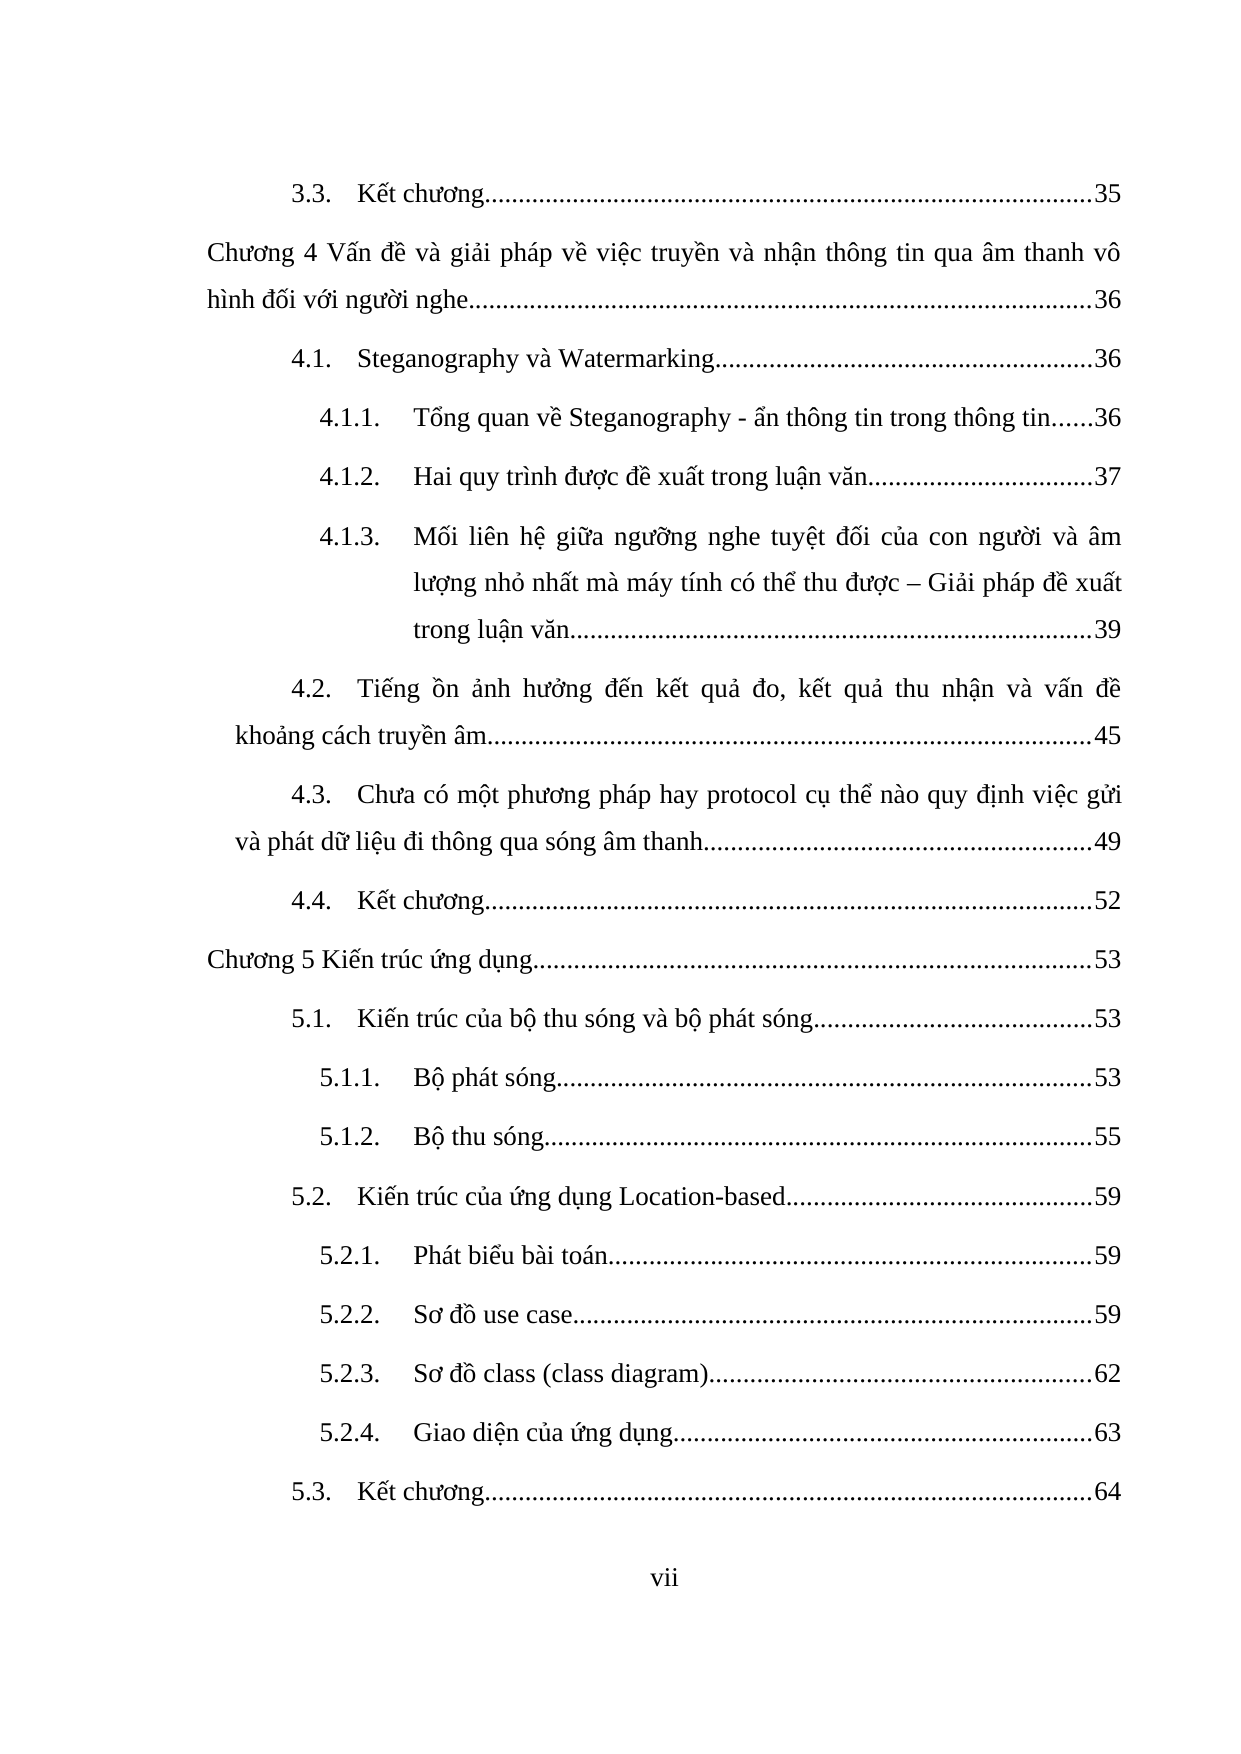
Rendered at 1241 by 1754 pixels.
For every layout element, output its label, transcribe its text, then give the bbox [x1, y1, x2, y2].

text 4.4. Kết chương 52 [235, 884, 1122, 915]
text Chương 4 Vấn đề và giải pháp về việc truyền và nhận thông tin qua âm thanh vô hình đối với người nghe 36 [207, 236, 1122, 314]
text 4.1. Steganography và Watermarking 36 [235, 342, 1122, 373]
text 5.3. Kết chương 64 [235, 1476, 1122, 1507]
text 5.2.4. Giao diện của ứng dụng 63 [319, 1416, 1122, 1447]
text 5.1.1. Bộ phát sóng 53 [319, 1061, 1122, 1092]
text 3.3. Kết chương 35 [235, 177, 1122, 208]
text 4.3. Chưa có một phương pháp hay protocol cụ thể nào quy định việc gửi và phát dữ liệu đi thông qua sóng âm thanh 49 [235, 778, 1122, 856]
text 4.1.3. Mối liên hệ giữa ngưỡng nghe tuyệt đối của con người và âm lượng nhỏ nhất mà máy tính có thể thu được – Giải pháp đề xuất trong luận văn. 39 [319, 520, 1122, 644]
text 5.2.2. Sơ đồ use case 59 [319, 1298, 1122, 1329]
text 4.1.2. Hai quy trình được đề xuất trong luận văn 37 [319, 461, 1122, 492]
text 4.1.1. Tổng quan về Steganography - ẩn thông tin trong thông tin 36 [319, 401, 1122, 432]
text 5.2. Kiến trúc của ứng dụng Location-based 59 [235, 1180, 1122, 1211]
text Chương 5 Kiến trúc ứng dụng 53 [207, 943, 1122, 974]
text 4.2. Tiếng ồn ảnh hưởng đến kết quả đo, kết quả thu nhận và vấn đề khoảng cách truyền âm 45 [235, 672, 1122, 750]
text 5.1. Kiến trúc của bộ thu sóng và bộ phát sóng 53 [235, 1002, 1122, 1033]
text 5.2.3. Sơ đồ class (class diagram) 62 [319, 1357, 1122, 1388]
text 5.2.1. Phát biểu bài toán 59 [319, 1239, 1122, 1270]
text 5.1.2. Bộ thu sóng 55 [319, 1121, 1122, 1152]
